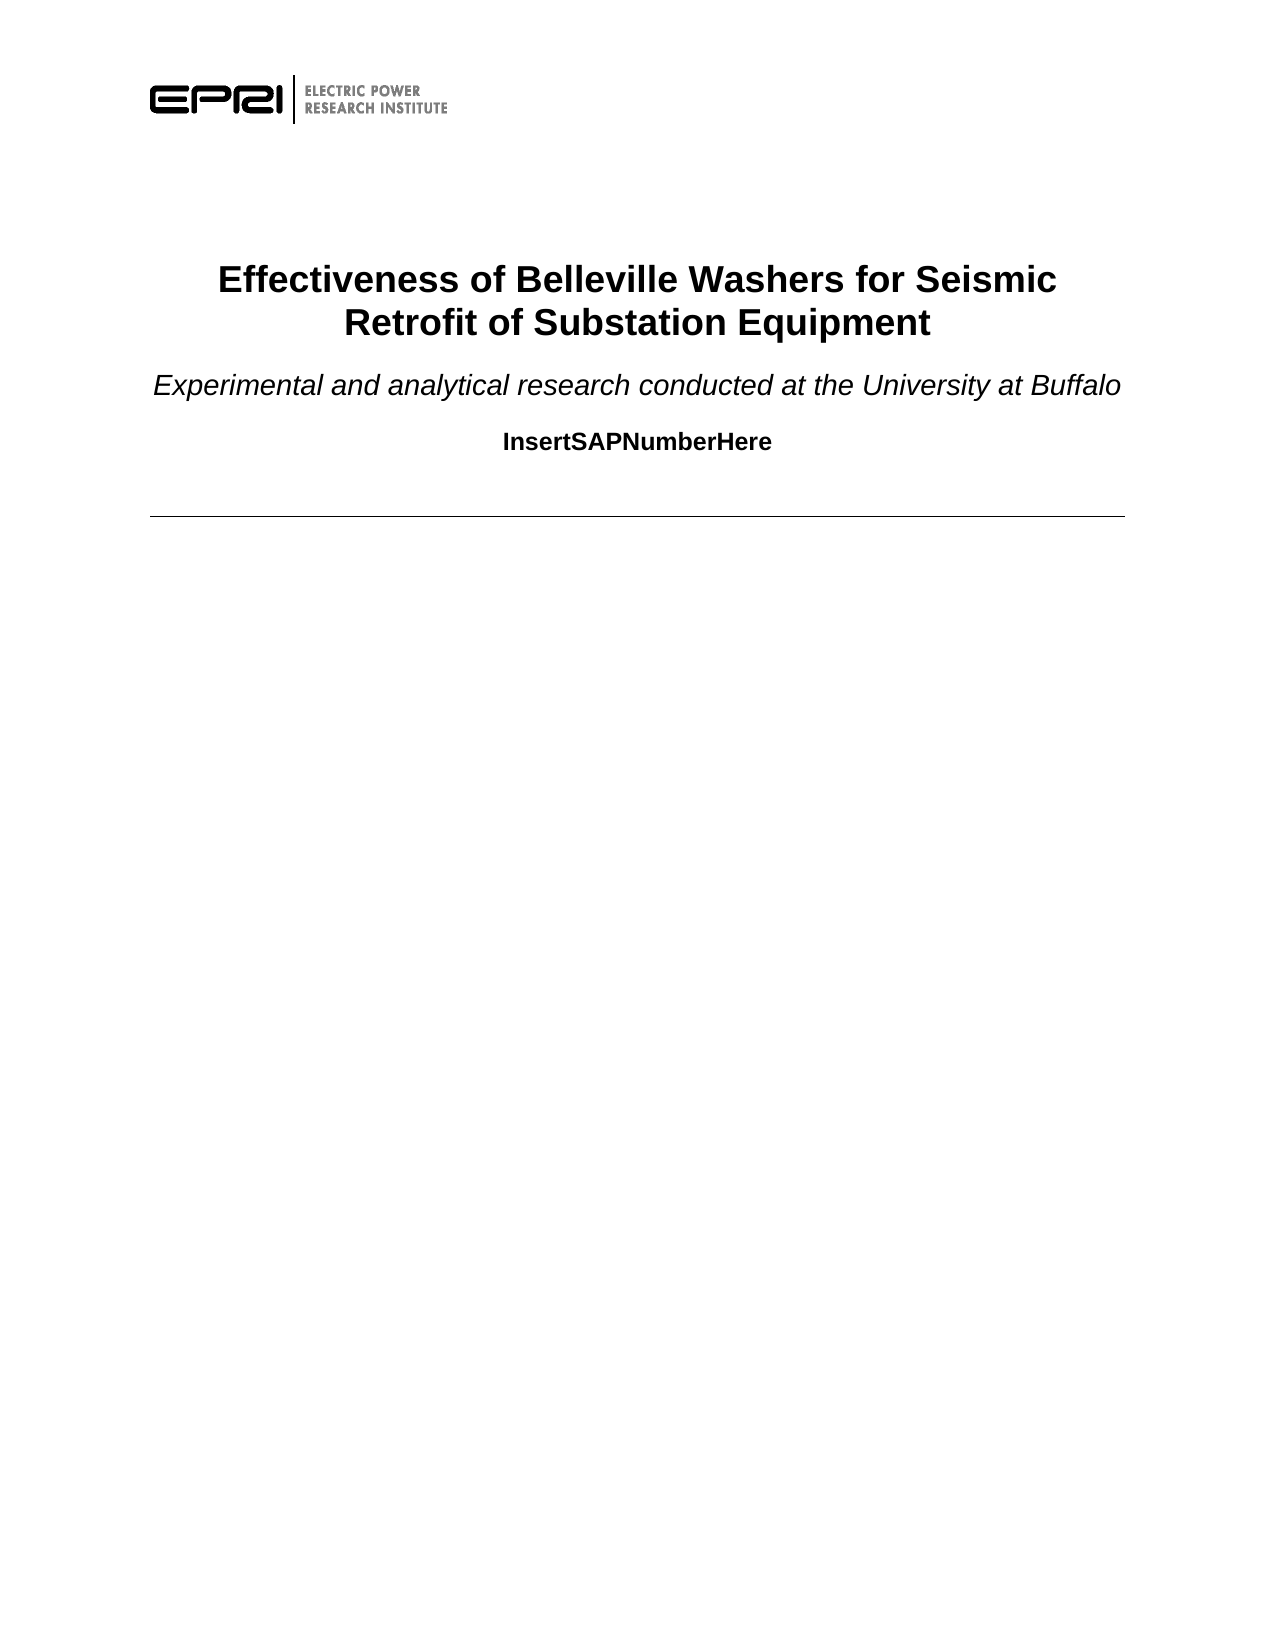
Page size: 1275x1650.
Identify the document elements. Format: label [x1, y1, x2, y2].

picture [150, 75, 447, 124]
